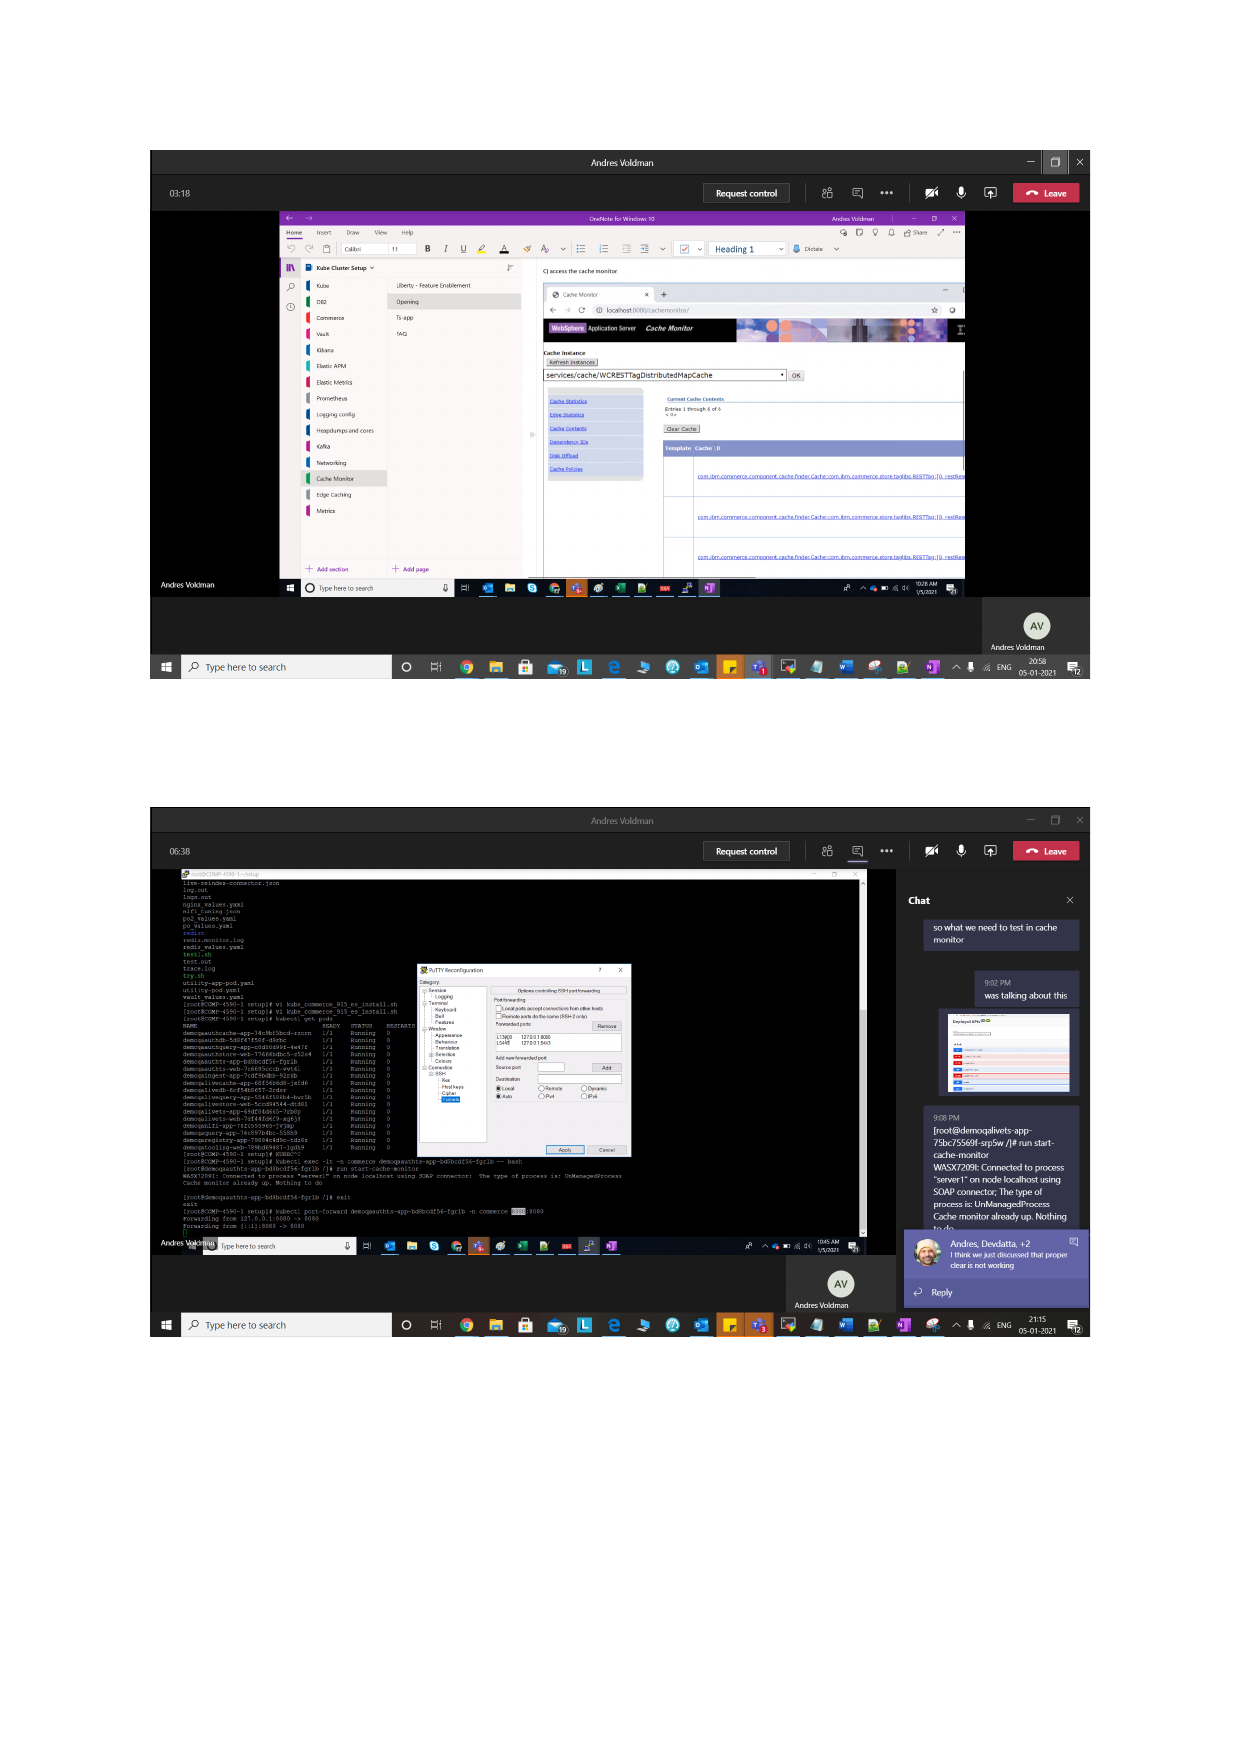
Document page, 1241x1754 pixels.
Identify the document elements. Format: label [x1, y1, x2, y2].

picture [150, 150, 1091, 679]
picture [150, 807, 1091, 1337]
